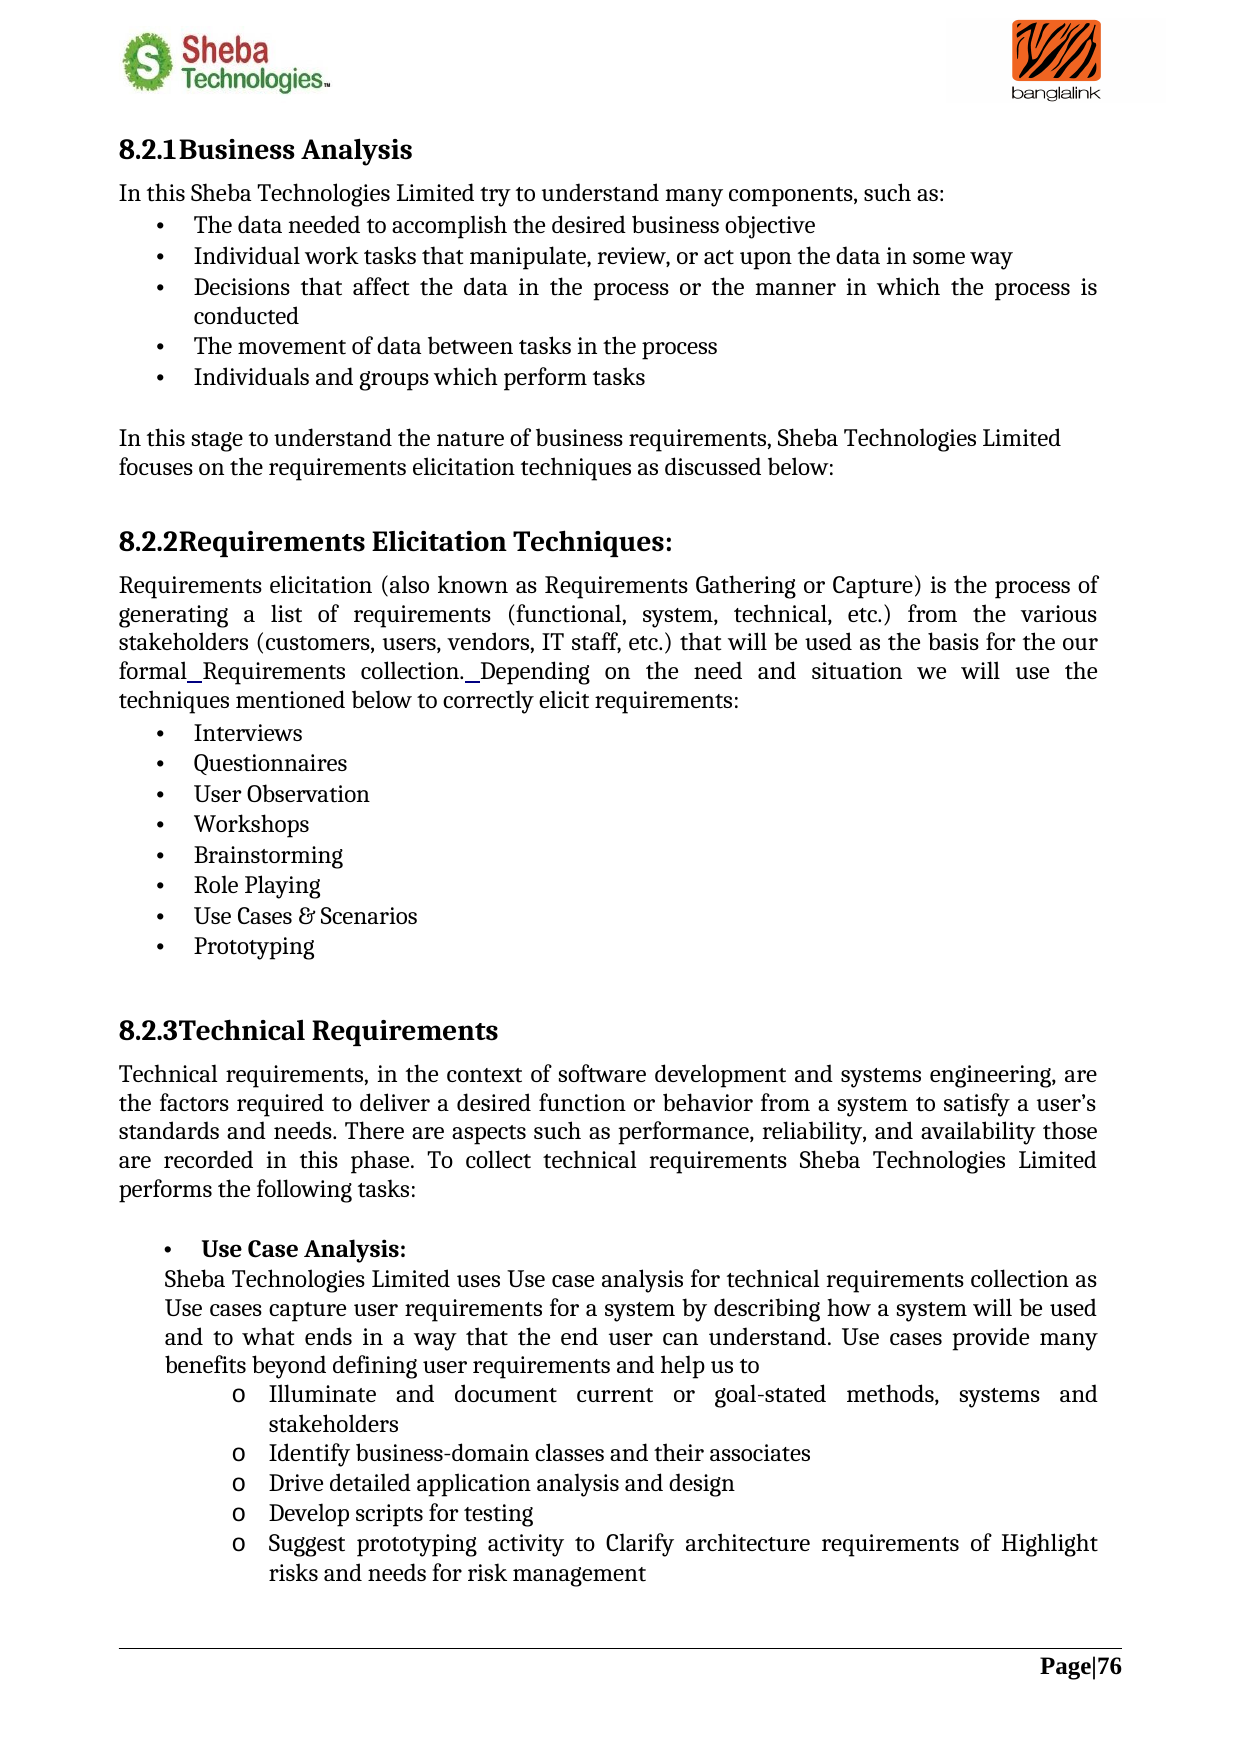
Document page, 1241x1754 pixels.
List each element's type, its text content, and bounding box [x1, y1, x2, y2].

subtitle Requirements Elicitation Techniques: [118, 525, 1122, 558]
text Sheba Technologies Limited uses Use case analysis for technical requirements collection as Use cases capture user requirements for a system by describing how a system will be used and to what ends in a way that the end user can understand. Use cases provide many benefits beyond defining user requirements and help us to [164, 1265, 1099, 1380]
list Decisions that affect the data in the process or the manner in which the process is conducted [156, 272, 1099, 331]
text Requirements elicitation (also known as Requirements Gathering or Capture) is the process of generating a list of requirements (functional, system, technical, etc.) from the various stakeholders (customers, users, vendors, IT staff, etc.) that will be used as the basis for the our formal Requirements collection. Depending on the need and situation we will use the techniques mentioned below to correctly elicit requirements: [118, 571, 1099, 714]
list The data needed to accomplish the desired business objective [156, 211, 1099, 240]
subtitle Technical Requirements [118, 1014, 1122, 1047]
list Illuminate and document current or goal-stated methods, systems and stakeholders [231, 1380, 1099, 1439]
list Individual work tasks that manipulate, review, or act upon the data in some way [156, 242, 1099, 271]
list Individuals and groups which perform tasks [156, 363, 1099, 392]
picture [946, 18, 1167, 103]
list The movement of data between tasks in the process [156, 332, 1099, 361]
subtitle Business Analysis [118, 133, 1122, 167]
list Use Cases & Scenarios [156, 902, 1099, 930]
list Prototyping [156, 932, 1099, 961]
list Questionnaires [156, 749, 1099, 778]
list Drive detailed application analysis and design [231, 1469, 1099, 1499]
list Suggest prototyping activity to Clarify architecture requirements of Highlight risks and needs for risk management [231, 1529, 1099, 1587]
list Develop scripts for testing [231, 1499, 1099, 1529]
list Identify business-domain classes and their associates [231, 1439, 1099, 1469]
list User Observation [156, 779, 1099, 808]
list Interviews [156, 718, 1099, 747]
list Role Playing [156, 871, 1099, 900]
list Workshops [156, 810, 1099, 839]
list Brainstorming [156, 841, 1099, 869]
list Use Case Analysis: [163, 1234, 991, 1263]
text Technical requirements, in the context of software development and systems engineering, are the factors required to deliver a desired function or behavior from a system to satisfy a user’s standards and needs. There are aspects such as performance, reliability, and availability those are recorded in this phase. To collect technical requirements Sheba Technologies Limited performs the following tasks: [118, 1060, 1099, 1203]
text In this stage to understand the nature of business requirements, Sheba Technologies Limited focuses on the requirements elicitation techniques as discussed below: [118, 424, 1122, 481]
picture [118, 26, 338, 103]
text In this Sheba Technologies Limited try to understand many components, such as: [118, 179, 1099, 208]
